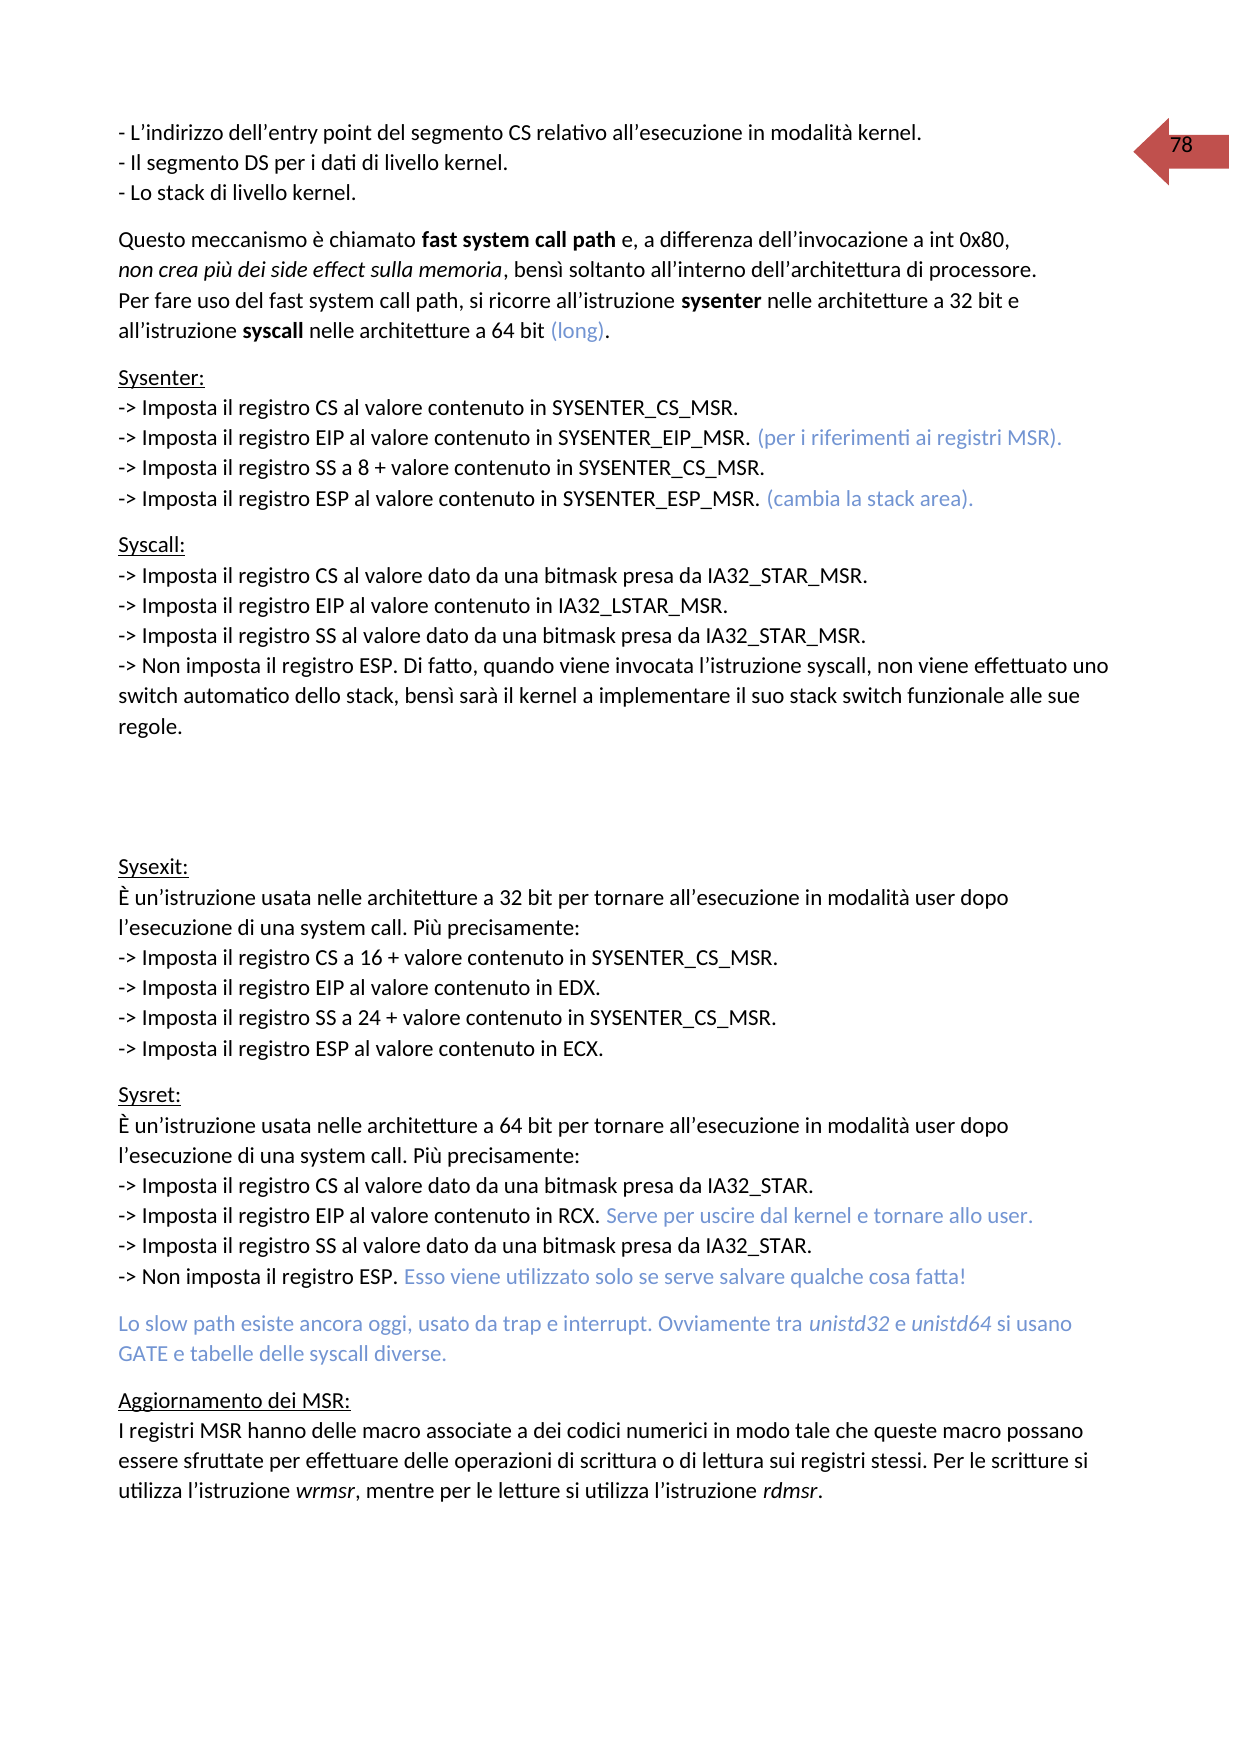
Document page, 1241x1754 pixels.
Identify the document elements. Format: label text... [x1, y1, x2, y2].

text Lo slow path esiste ancora oggi, usato da trap e interrupt. Ovviamente tra unistd32 e unistd64 si usano GATE e tabelle delle syscall diverse. [118, 1309, 1122, 1367]
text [118, 118, 1122, 207]
text Questo meccanismo è chiamato fast system call path e, a differenza dell’invocazione a int 0x80, non crea più dei side effect sulla memoria, bensì soltanto all’interno dell’architettura di processore. Per fare uso del fast system call path, si ricorre all’istruzione sysenter nelle architetture a 32 bit e all’istruzione syscall nelle architetture a 64 bit (long). [118, 225, 1122, 344]
text Aggiornamento dei MSR: I registri MSR hanno delle macro associate a dei codici numerici in modo tale che queste macro possano essere sfruttate per effettuare delle operazioni di scrittura o di lettura sui registri stessi. Per le scritture si utilizza l’istruzione wrmsr, mentre per le letture si utilizza l’istruzione rdmsr. [118, 1386, 1122, 1504]
text Syscall: -> Imposta il registro CS al valore dato da una bitmask presa da IA32_STAR_MSR. -> Imposta il registro EIP al valore contenuto in IA32_LSTAR_MSR. -> Imposta il registro SS al valore dato da una bitmask presa da IA32_STAR_MSR. -> Non imposta il registro ESP. Di fatto, quando viene invocata l’istruzione syscall, non viene effettuato uno switch automatico dello stack, bensì sarà il kernel a implementare il suo stack switch funzionale alle sue regole. [118, 531, 1122, 740]
text Sysret: È un’istruzione usata nelle architetture a 64 bit per tornare all’esecuzione in modalità user dopo l’esecuzione di una system call. Più precisamente: -> Imposta il registro CS al valore dato da una bitmask presa da IA32_STAR. -> Imposta il registro EIP al valore contenuto in RCX. Serve per uscire dal kernel e tornare allo user. -> Imposta il registro SS al valore dato da una bitmask presa da IA32_STAR. -> Non imposta il registro ESP. Esso viene utilizzato solo se serve salvare qualche cosa fatta! [118, 1081, 1122, 1290]
text Sysenter: -> Imposta il registro CS al valore contenuto in SYSENTER_CS_MSR. -> Imposta il registro EIP al valore contenuto in SYSENTER_EIP_MSR. (per i riferimenti ai registri MSR). -> Imposta il registro SS a 8 + valore contenuto in SYSENTER_CS_MSR. -> Imposta il registro ESP al valore contenuto in SYSENTER_ESP_MSR. (cambia la stack area). [118, 363, 1122, 512]
text Sysexit: È un’istruzione usata nelle architetture a 32 bit per tornare all’esecuzione in modalità user dopo l’esecuzione di una system call. Più precisamente: -> Imposta il registro CS a 16 + valore contenuto in SYSENTER_CS_MSR. -> Imposta il registro EIP al valore contenuto in EDX. -> Imposta il registro SS a 24 + valore contenuto in SYSENTER_CS_MSR. -> Imposta il registro ESP al valore contenuto in ECX. [118, 852, 1122, 1062]
